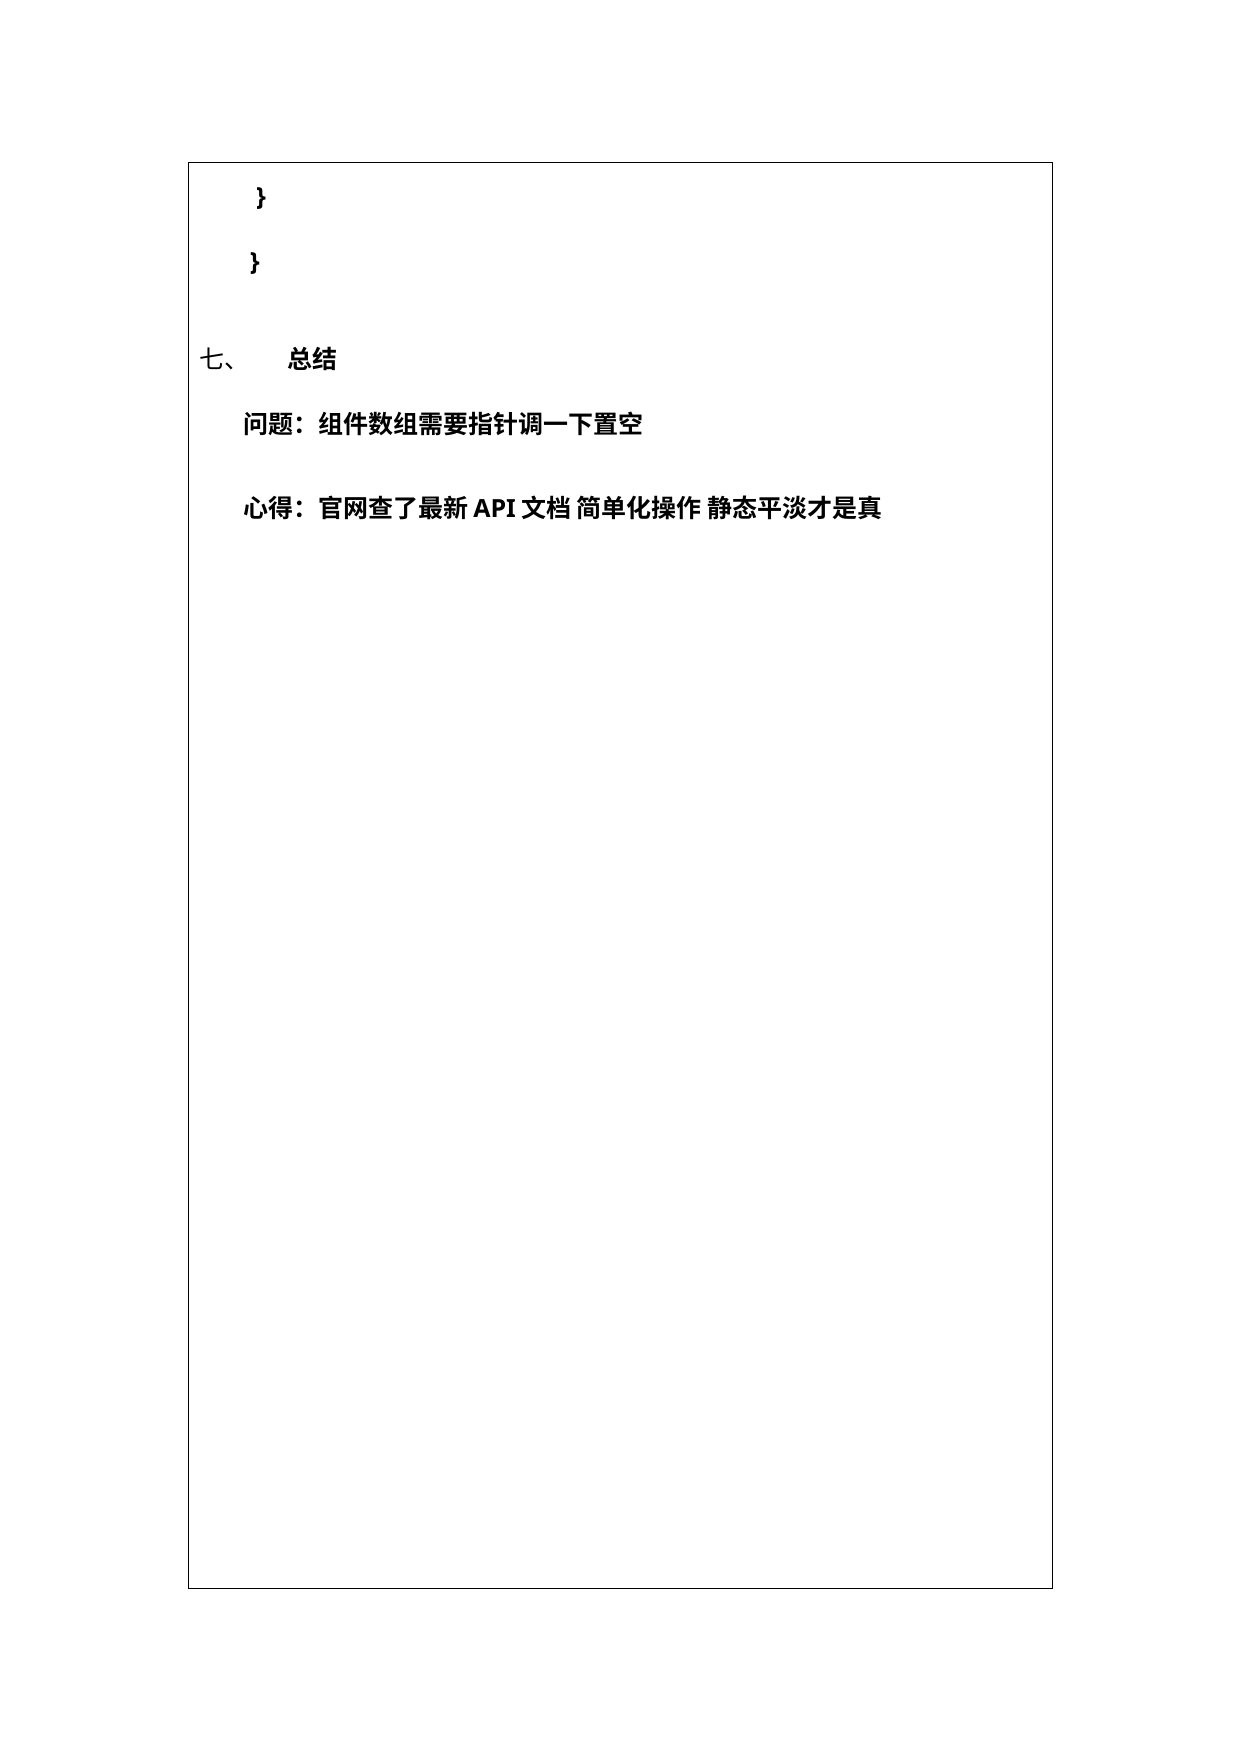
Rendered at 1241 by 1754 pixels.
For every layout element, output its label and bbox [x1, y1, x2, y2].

table_cell [189, 163, 1052, 1588]
